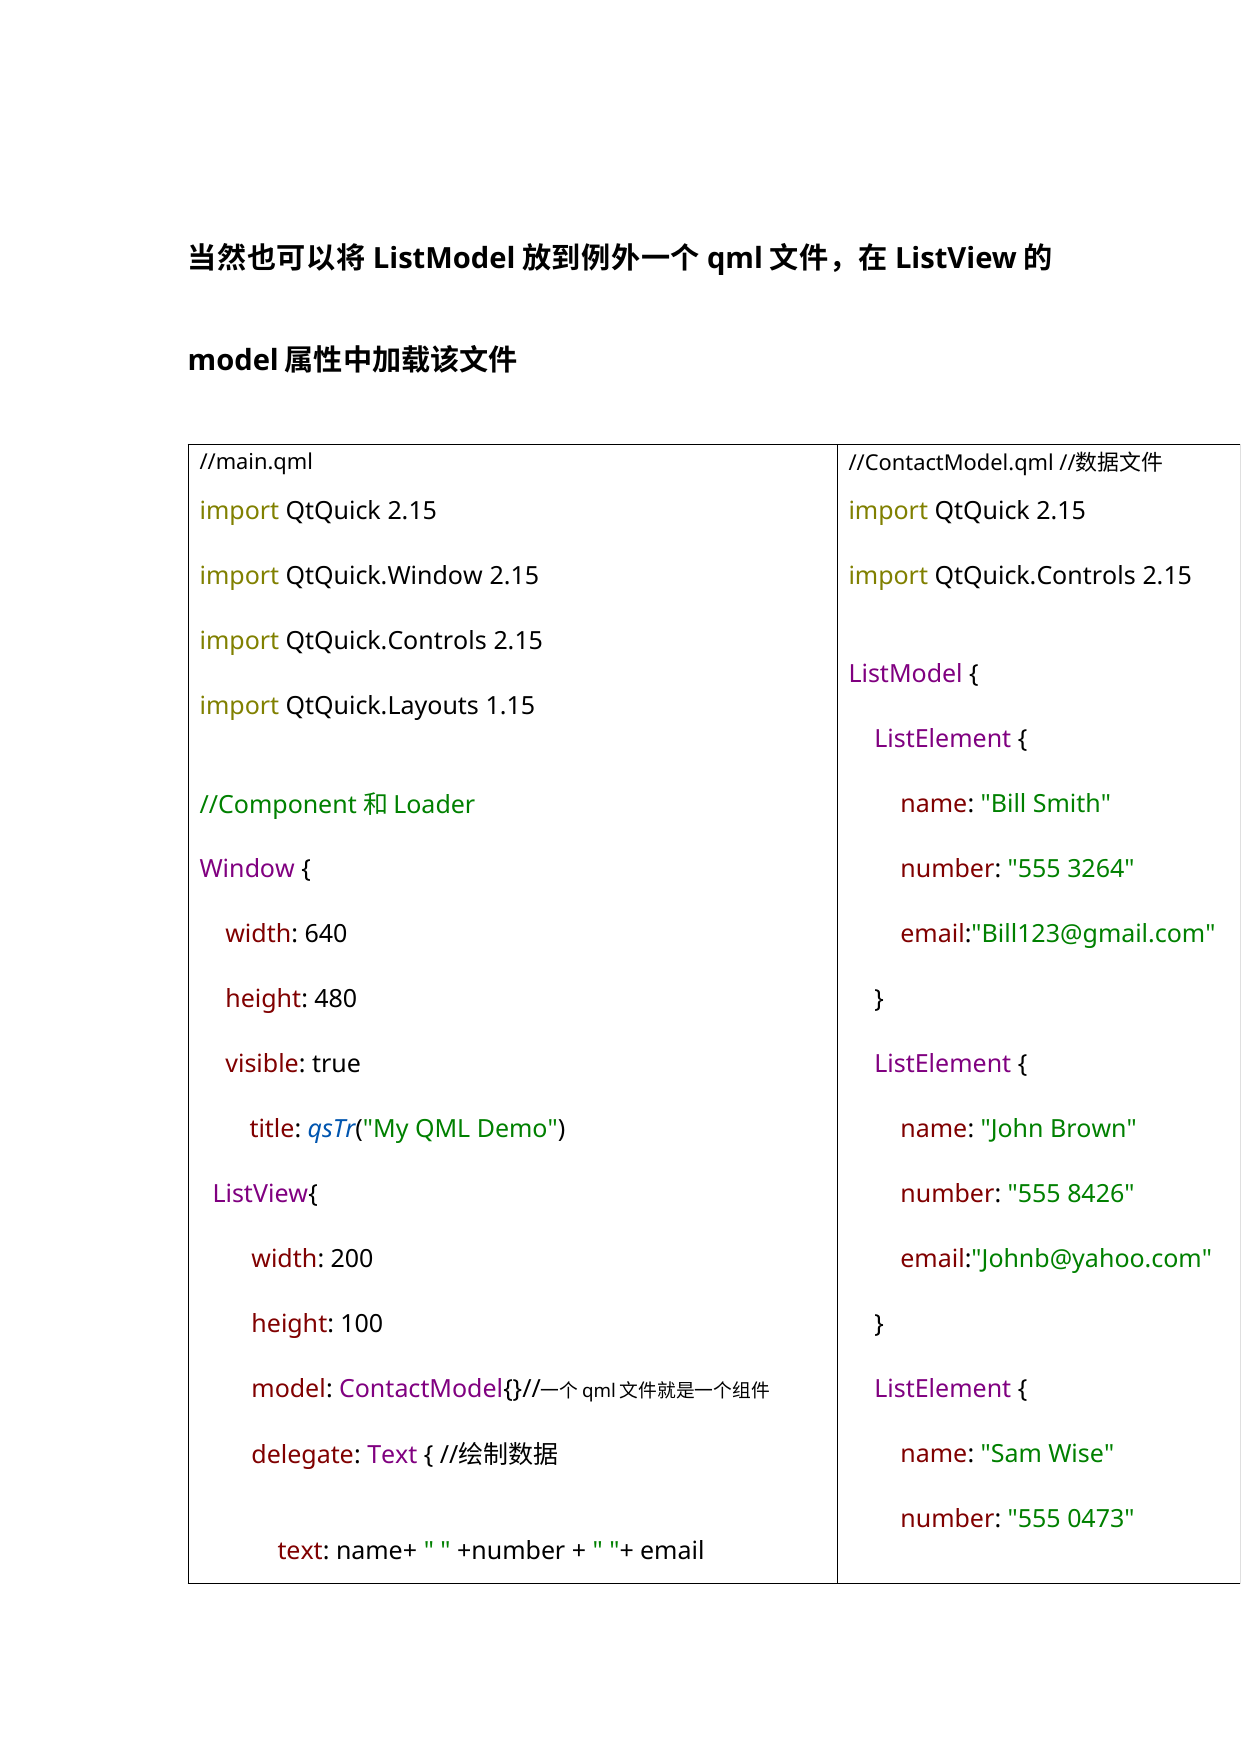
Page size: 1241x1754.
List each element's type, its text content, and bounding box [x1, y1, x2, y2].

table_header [189, 445, 837, 1582]
subtitle 当然也可以将ListModel放到例外一个qml文件，在ListView的model属性中加载该文件 [187, 224, 1053, 390]
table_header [838, 445, 1240, 1582]
